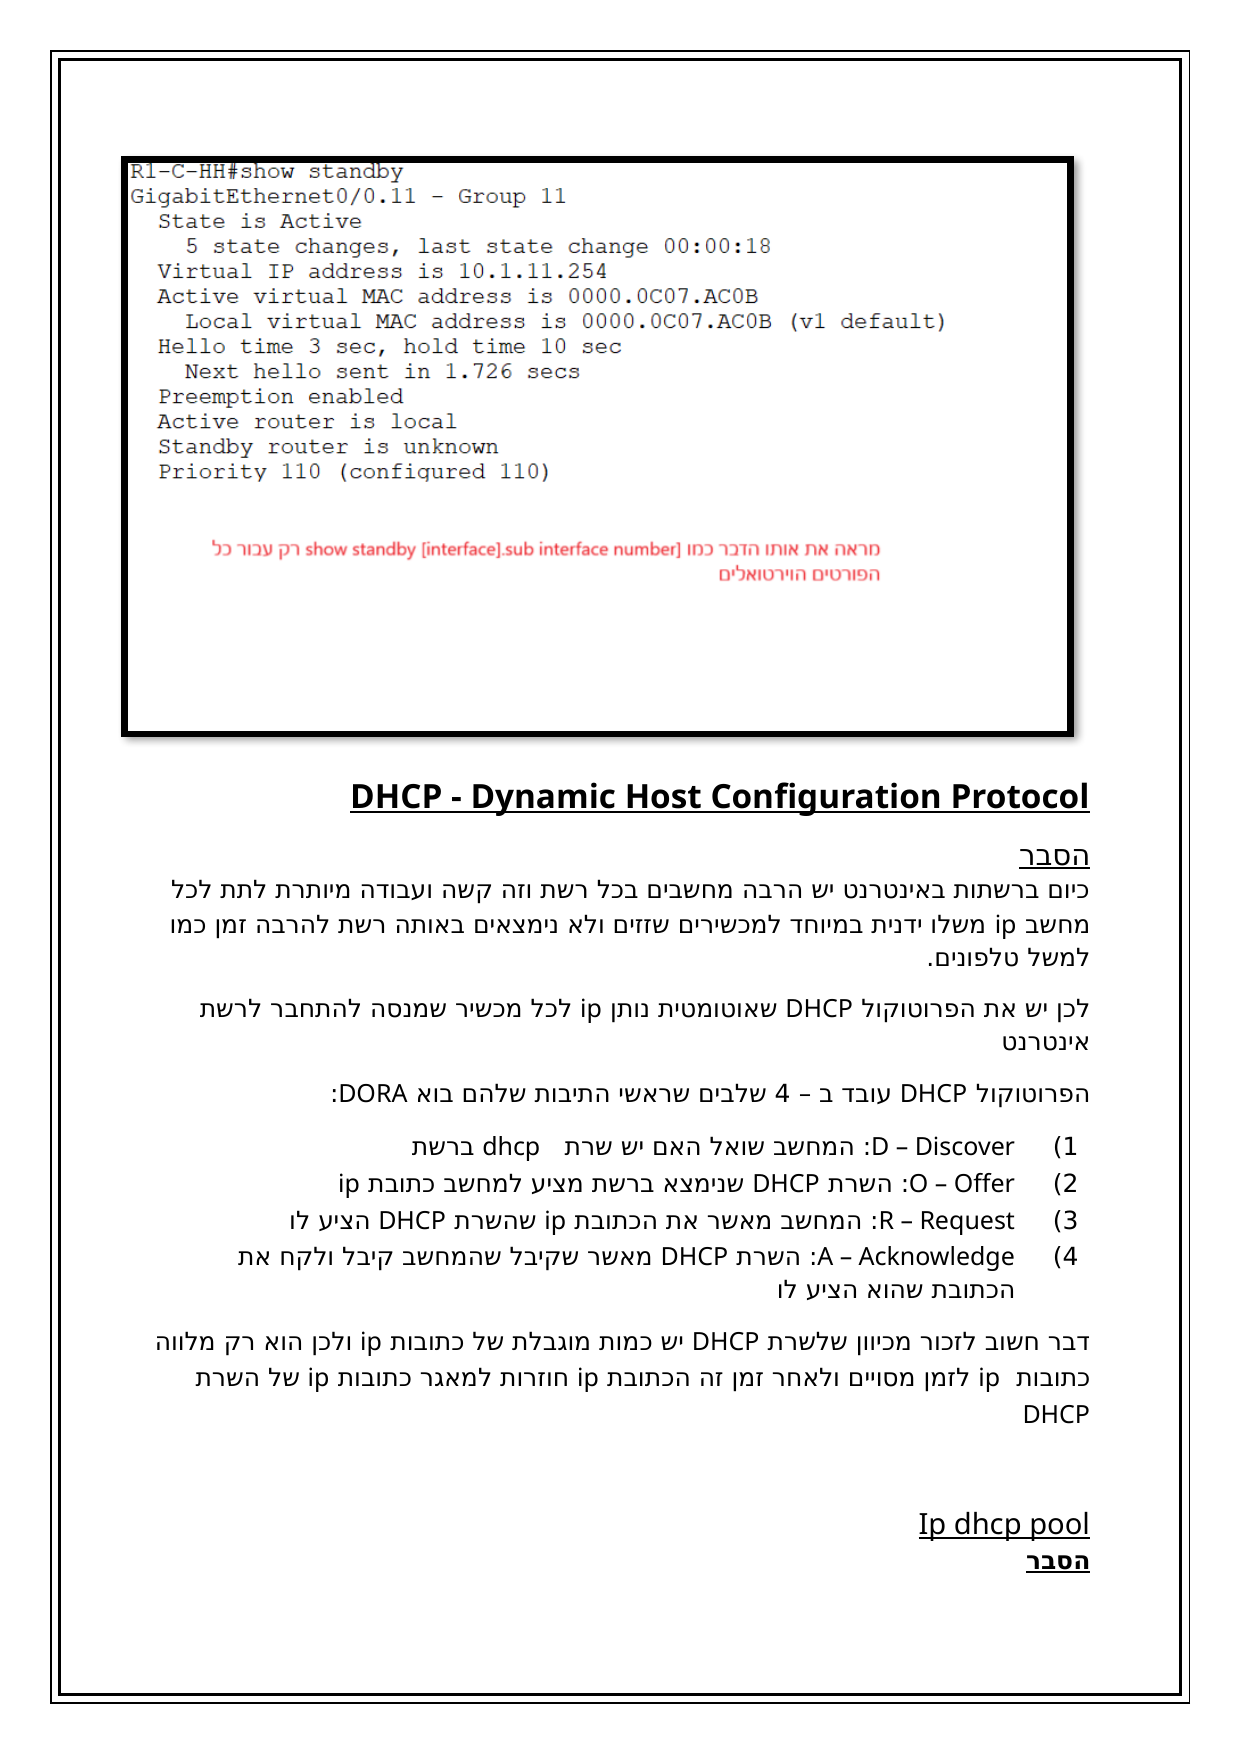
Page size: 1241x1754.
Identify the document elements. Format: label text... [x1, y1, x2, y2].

text לכן יש את הפרוטוקול DHCP שאוטומטית נותן ip לכל מכשיר שמנסה להתחבר לרשת אינטרנט [150, 991, 1090, 1056]
list R – Request: המחשב מאשר את הכתובת ip שהשרת DHCP הציע לו [150, 1202, 1053, 1236]
list D – Discover: המחשב שואל האם יש שרת dhcp ברשת [150, 1129, 1053, 1163]
subtitle הסבר [150, 838, 1090, 872]
subtitle Ip dhcp pool [150, 1503, 1090, 1543]
subtitle DHCP - Dynamic Host Configuration Protocol [150, 773, 1090, 818]
list O – Offer: השרת DHCP שנימצא ברשת מציע למחשב כתובת ip [150, 1166, 1053, 1199]
text כיום ברשתות באינטרנט יש הרבה מחשבים בכל רשת וזה קשה ועבודה מיותרת לתת לכל מחשב ip משלו ידנית במיוחד למכשירים שזזים ולא נימצאים באותה רשת להרבה זמן כמו למשל טלפונים. [150, 875, 1090, 972]
text דבר חשוב לזכור מכיוון שלשרת DHCP יש כמות מוגבלת של כתובות ip ולכן הוא רק מלווה כתובות ip לזמן מסויים ולאחר זמן זה הכתובת ip חוזרות למאגר כתובות ip של השרת DHCP [150, 1323, 1090, 1431]
text הסבר [150, 1546, 1090, 1576]
text הפרוטוקול DHCP עובד ב – 4 שלבים שראשי התיבות שלהם בוא DORA: [150, 1075, 1090, 1109]
picture [128, 163, 1067, 731]
list A – Acknowledge: השרת DHCP מאשר שקיבל שהמחשב קיבל ולקח את הכתובת שהוא הציע לו [150, 1239, 1053, 1304]
